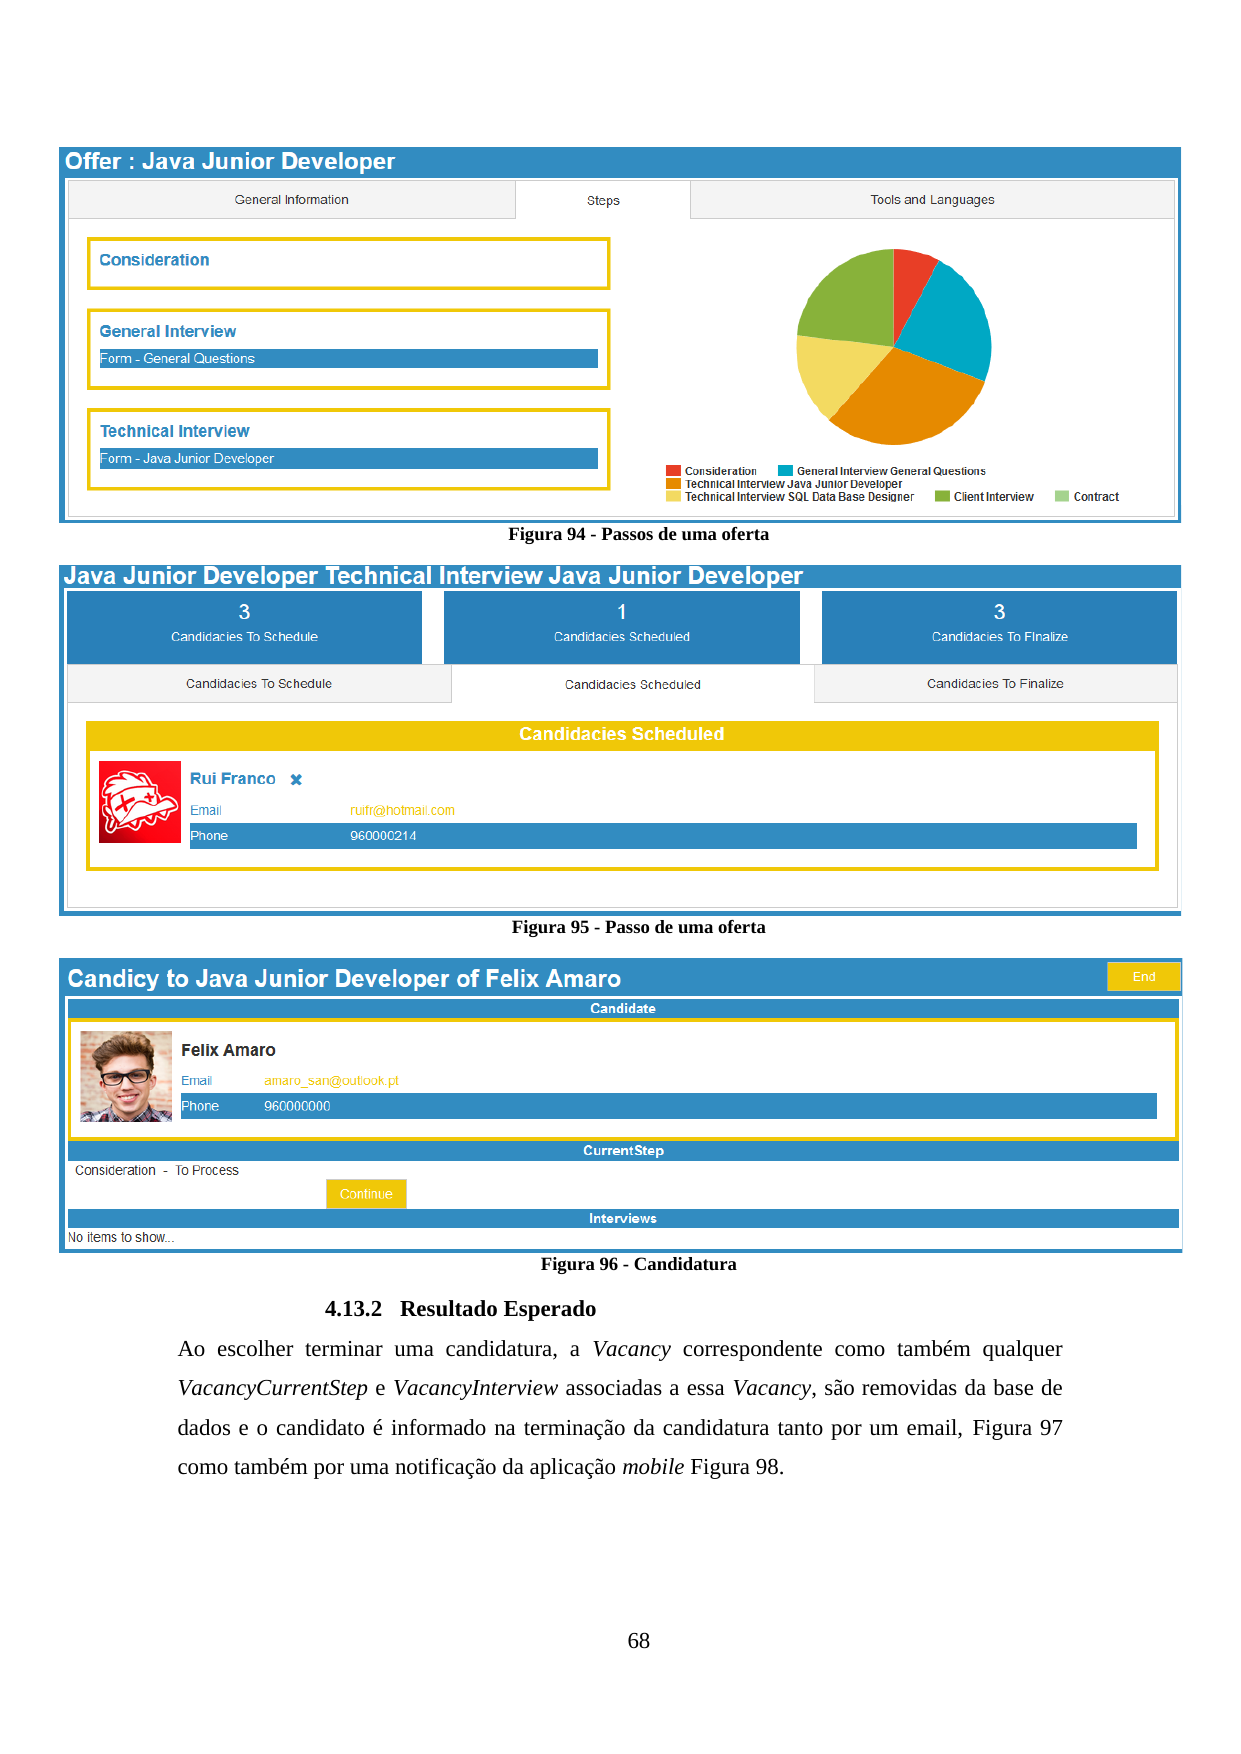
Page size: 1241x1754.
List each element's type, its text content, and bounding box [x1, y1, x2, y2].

picture [59, 147, 1182, 523]
picture [59, 565, 1182, 916]
picture [59, 958, 1183, 1253]
list Resultado Esperado [325, 1295, 1063, 1321]
